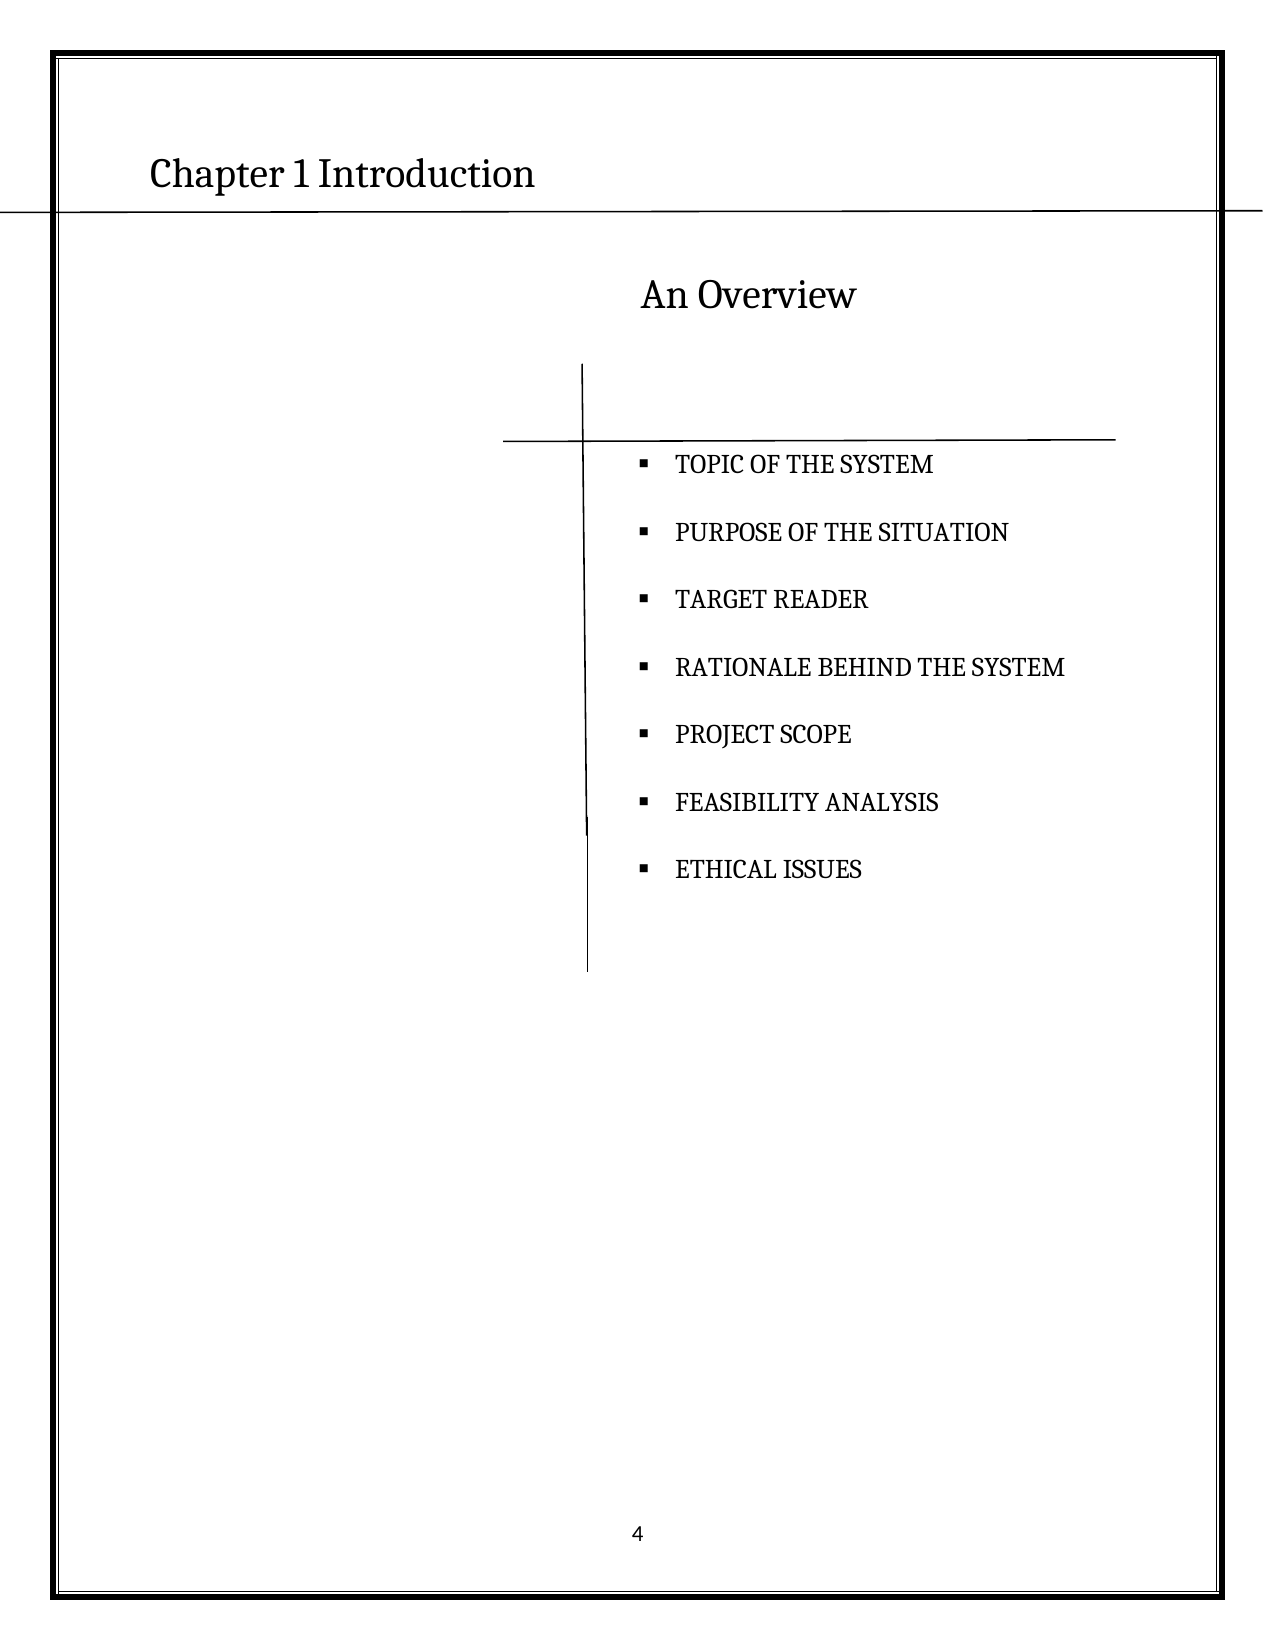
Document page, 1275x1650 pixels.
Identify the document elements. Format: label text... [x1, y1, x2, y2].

subtitle FEASIBILITY ANALYSIS [637, 787, 1125, 818]
subtitle PURPOSE OF THE SITUATION [637, 517, 1125, 548]
title Chapter 1 Introduction [150, 150, 1125, 198]
subtitle RATIONALE BEHIND THE SYSTEM [637, 652, 1125, 683]
subtitle ETHICAL ISSUES [637, 854, 1125, 886]
subtitle TARGET READER [637, 584, 1125, 616]
subtitle TOPIC OF THE SYSTEM [637, 449, 1125, 481]
subtitle PROJECT SCOPE [637, 719, 1125, 751]
